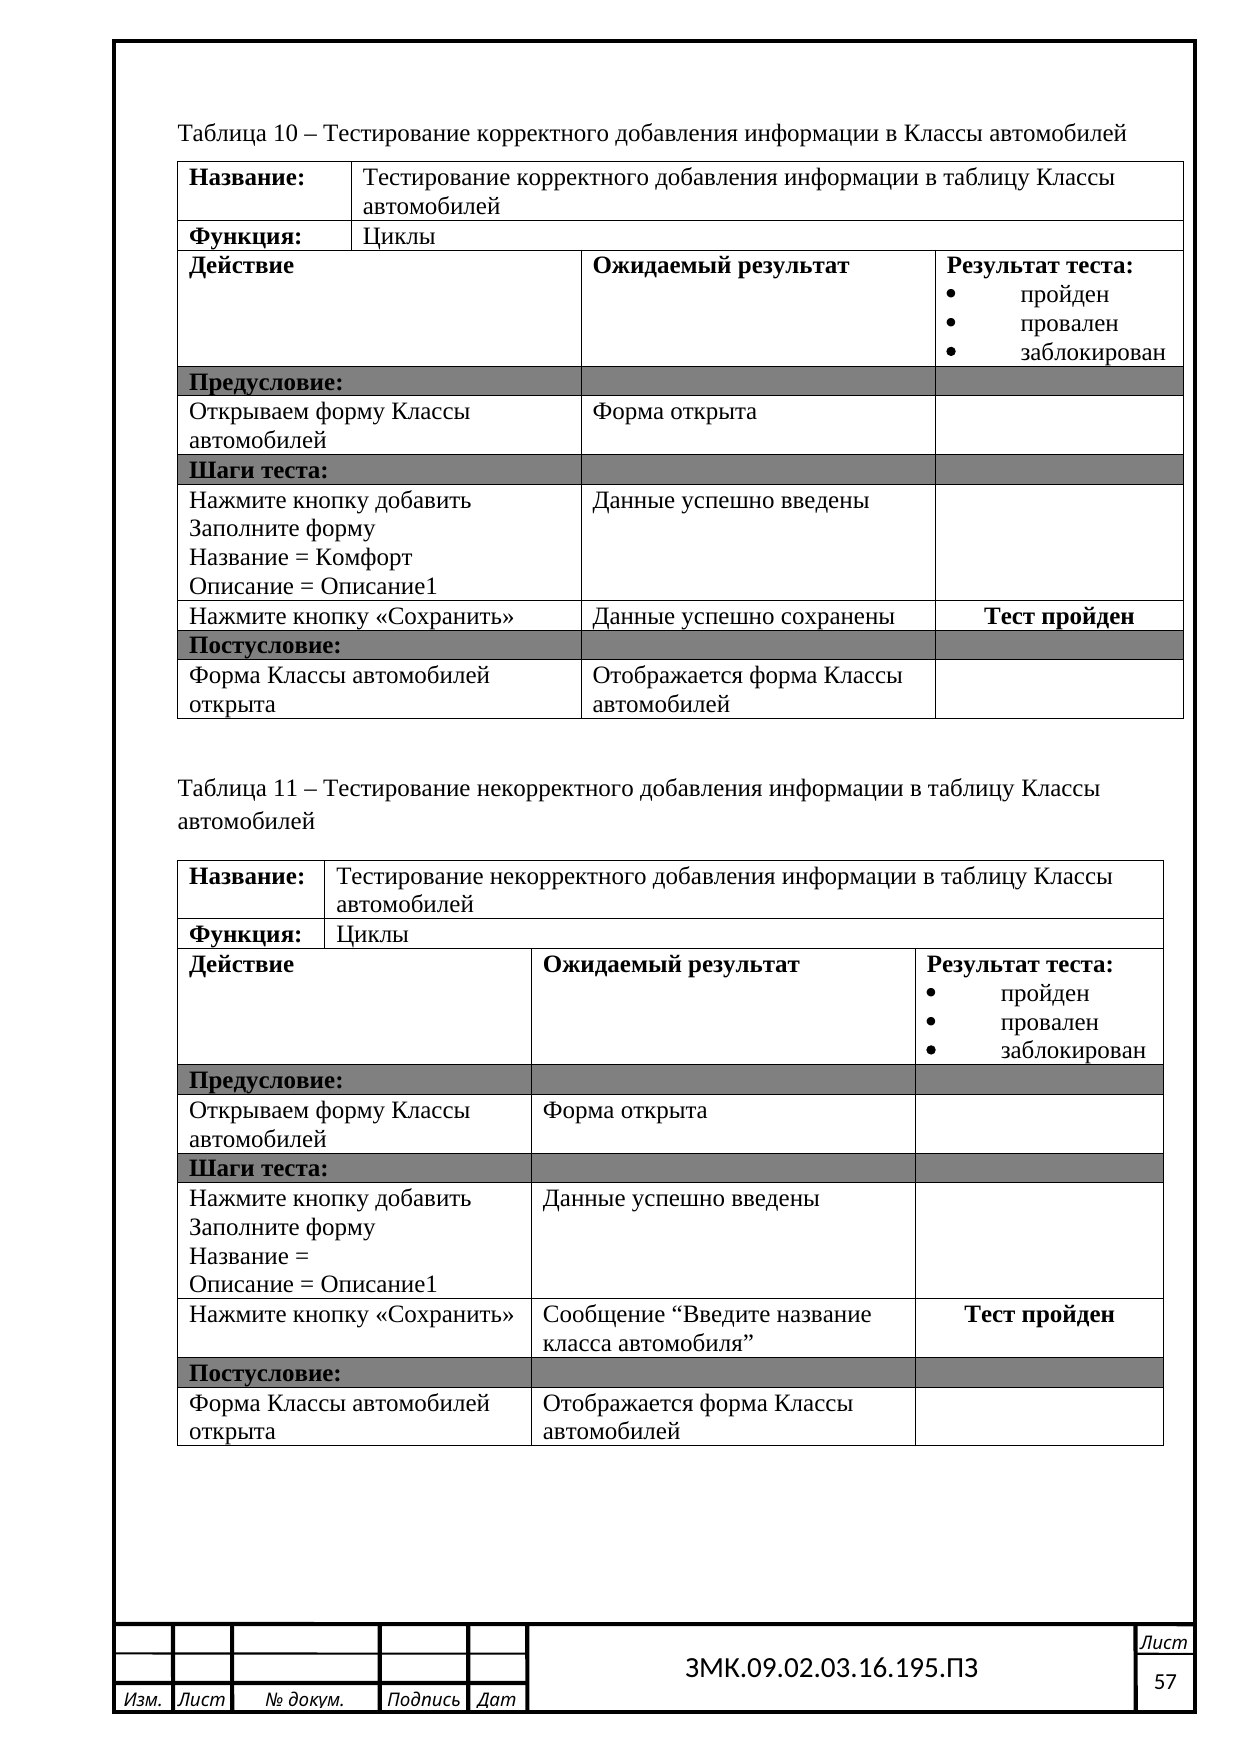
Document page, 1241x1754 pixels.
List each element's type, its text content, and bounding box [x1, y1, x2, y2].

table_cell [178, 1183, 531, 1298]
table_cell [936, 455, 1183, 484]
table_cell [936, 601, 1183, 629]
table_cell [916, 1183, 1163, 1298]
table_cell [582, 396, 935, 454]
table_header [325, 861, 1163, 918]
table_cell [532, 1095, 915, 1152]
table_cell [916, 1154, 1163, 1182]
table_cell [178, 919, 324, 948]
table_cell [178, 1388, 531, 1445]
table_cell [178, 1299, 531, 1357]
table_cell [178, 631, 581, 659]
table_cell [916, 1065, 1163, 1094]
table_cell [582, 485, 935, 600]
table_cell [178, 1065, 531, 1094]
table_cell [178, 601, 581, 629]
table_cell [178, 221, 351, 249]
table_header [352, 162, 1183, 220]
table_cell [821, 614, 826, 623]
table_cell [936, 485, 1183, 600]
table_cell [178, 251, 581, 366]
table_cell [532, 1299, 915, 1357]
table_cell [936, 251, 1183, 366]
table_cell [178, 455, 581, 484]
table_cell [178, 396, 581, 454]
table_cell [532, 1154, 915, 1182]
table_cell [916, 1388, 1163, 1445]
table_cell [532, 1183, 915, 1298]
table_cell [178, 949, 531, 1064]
text Таблица 11 – Тестирование некорректного добавления информации в таблицу Классы автомобилей [177, 773, 1152, 834]
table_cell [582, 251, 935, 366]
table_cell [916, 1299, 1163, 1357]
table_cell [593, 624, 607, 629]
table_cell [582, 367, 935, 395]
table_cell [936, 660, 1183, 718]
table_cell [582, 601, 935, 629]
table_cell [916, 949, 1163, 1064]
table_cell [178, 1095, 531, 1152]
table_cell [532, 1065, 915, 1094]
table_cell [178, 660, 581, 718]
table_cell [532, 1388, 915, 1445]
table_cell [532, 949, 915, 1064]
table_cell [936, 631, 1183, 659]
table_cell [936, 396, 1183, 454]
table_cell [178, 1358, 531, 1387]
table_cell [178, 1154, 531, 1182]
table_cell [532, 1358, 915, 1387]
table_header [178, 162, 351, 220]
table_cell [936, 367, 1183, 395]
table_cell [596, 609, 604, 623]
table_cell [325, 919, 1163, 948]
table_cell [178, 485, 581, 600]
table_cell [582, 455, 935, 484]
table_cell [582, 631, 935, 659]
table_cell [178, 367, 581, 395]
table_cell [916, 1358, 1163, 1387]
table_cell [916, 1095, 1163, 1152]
text Таблица 10 – Тестирование корректного добавления информации в Классы автомобилей [177, 118, 1152, 147]
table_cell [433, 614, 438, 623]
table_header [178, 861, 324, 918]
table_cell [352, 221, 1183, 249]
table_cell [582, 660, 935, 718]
